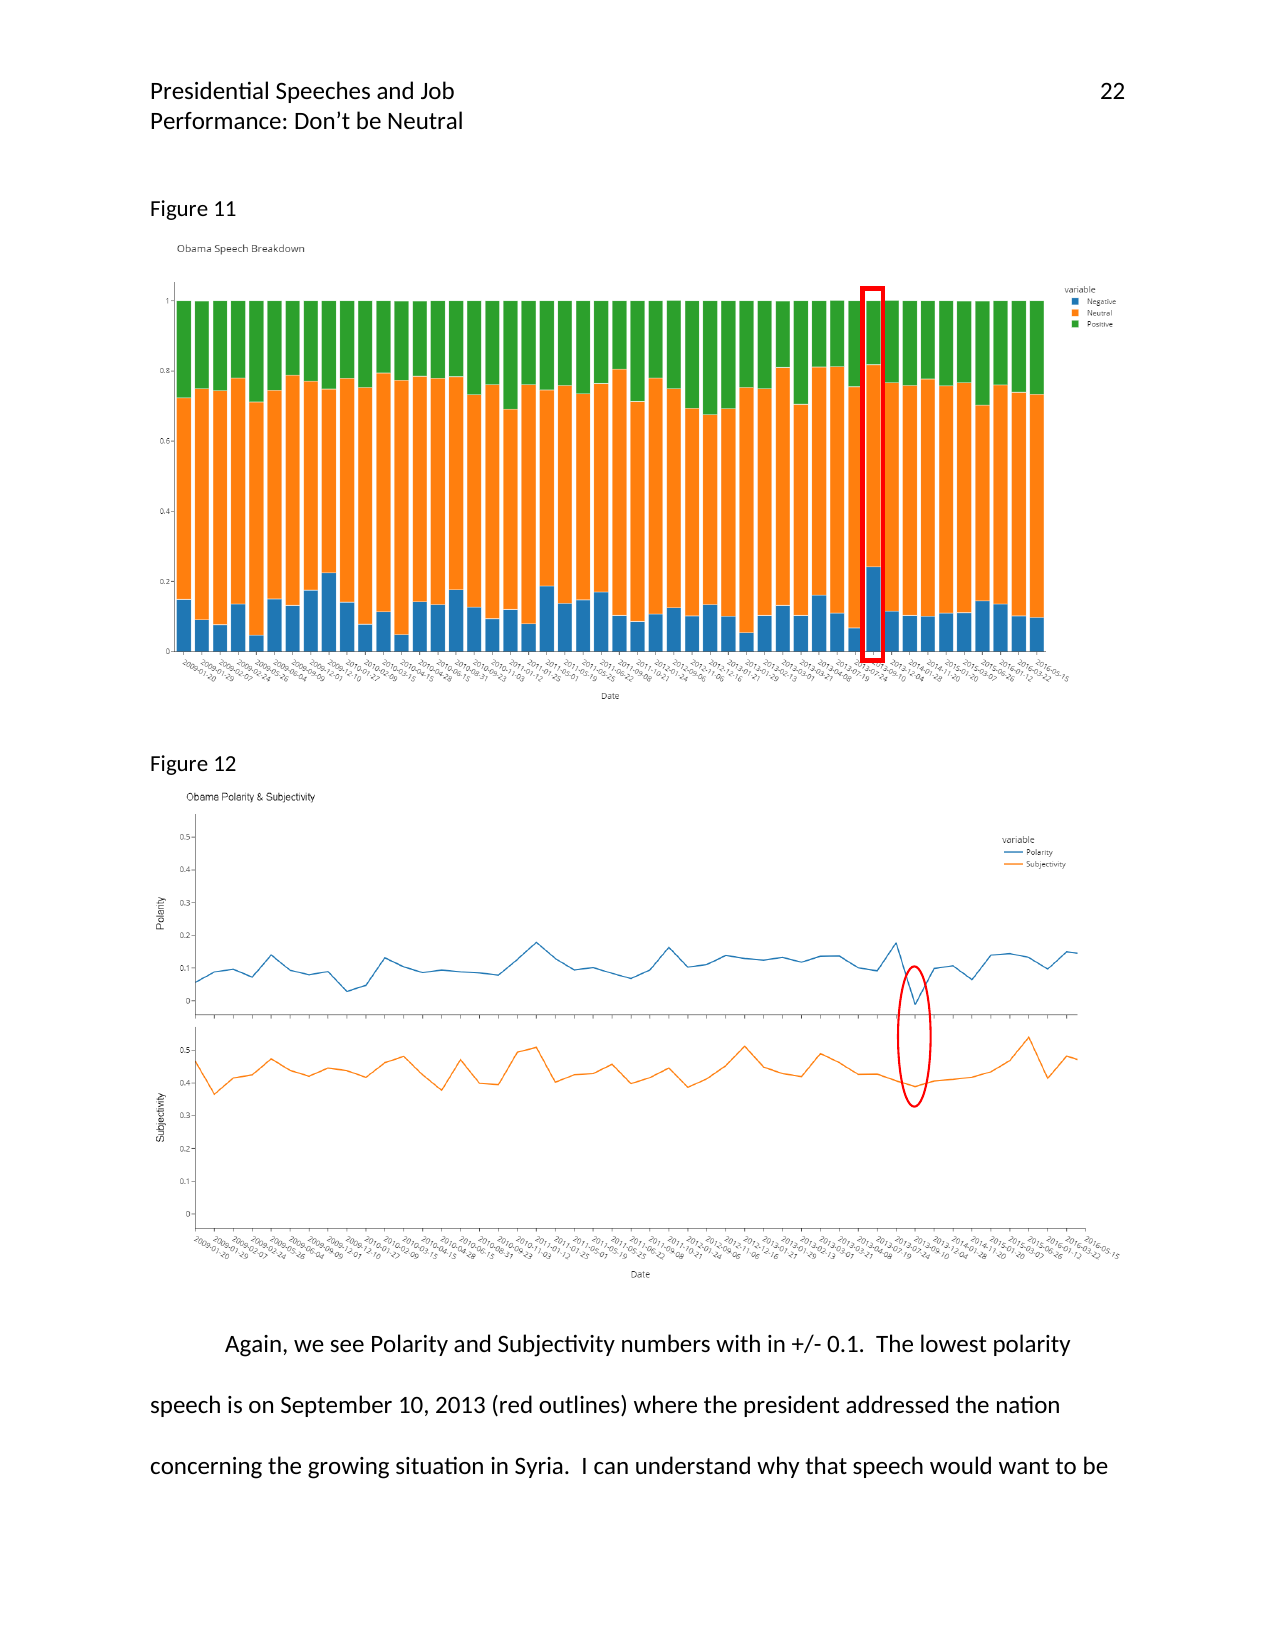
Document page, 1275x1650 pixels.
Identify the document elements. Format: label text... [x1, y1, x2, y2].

picture [150, 776, 1125, 1284]
text Figure 12 [150, 749, 1125, 776]
text Figure 11 [150, 194, 1125, 222]
picture [150, 222, 1125, 705]
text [150, 1328, 1125, 1481]
